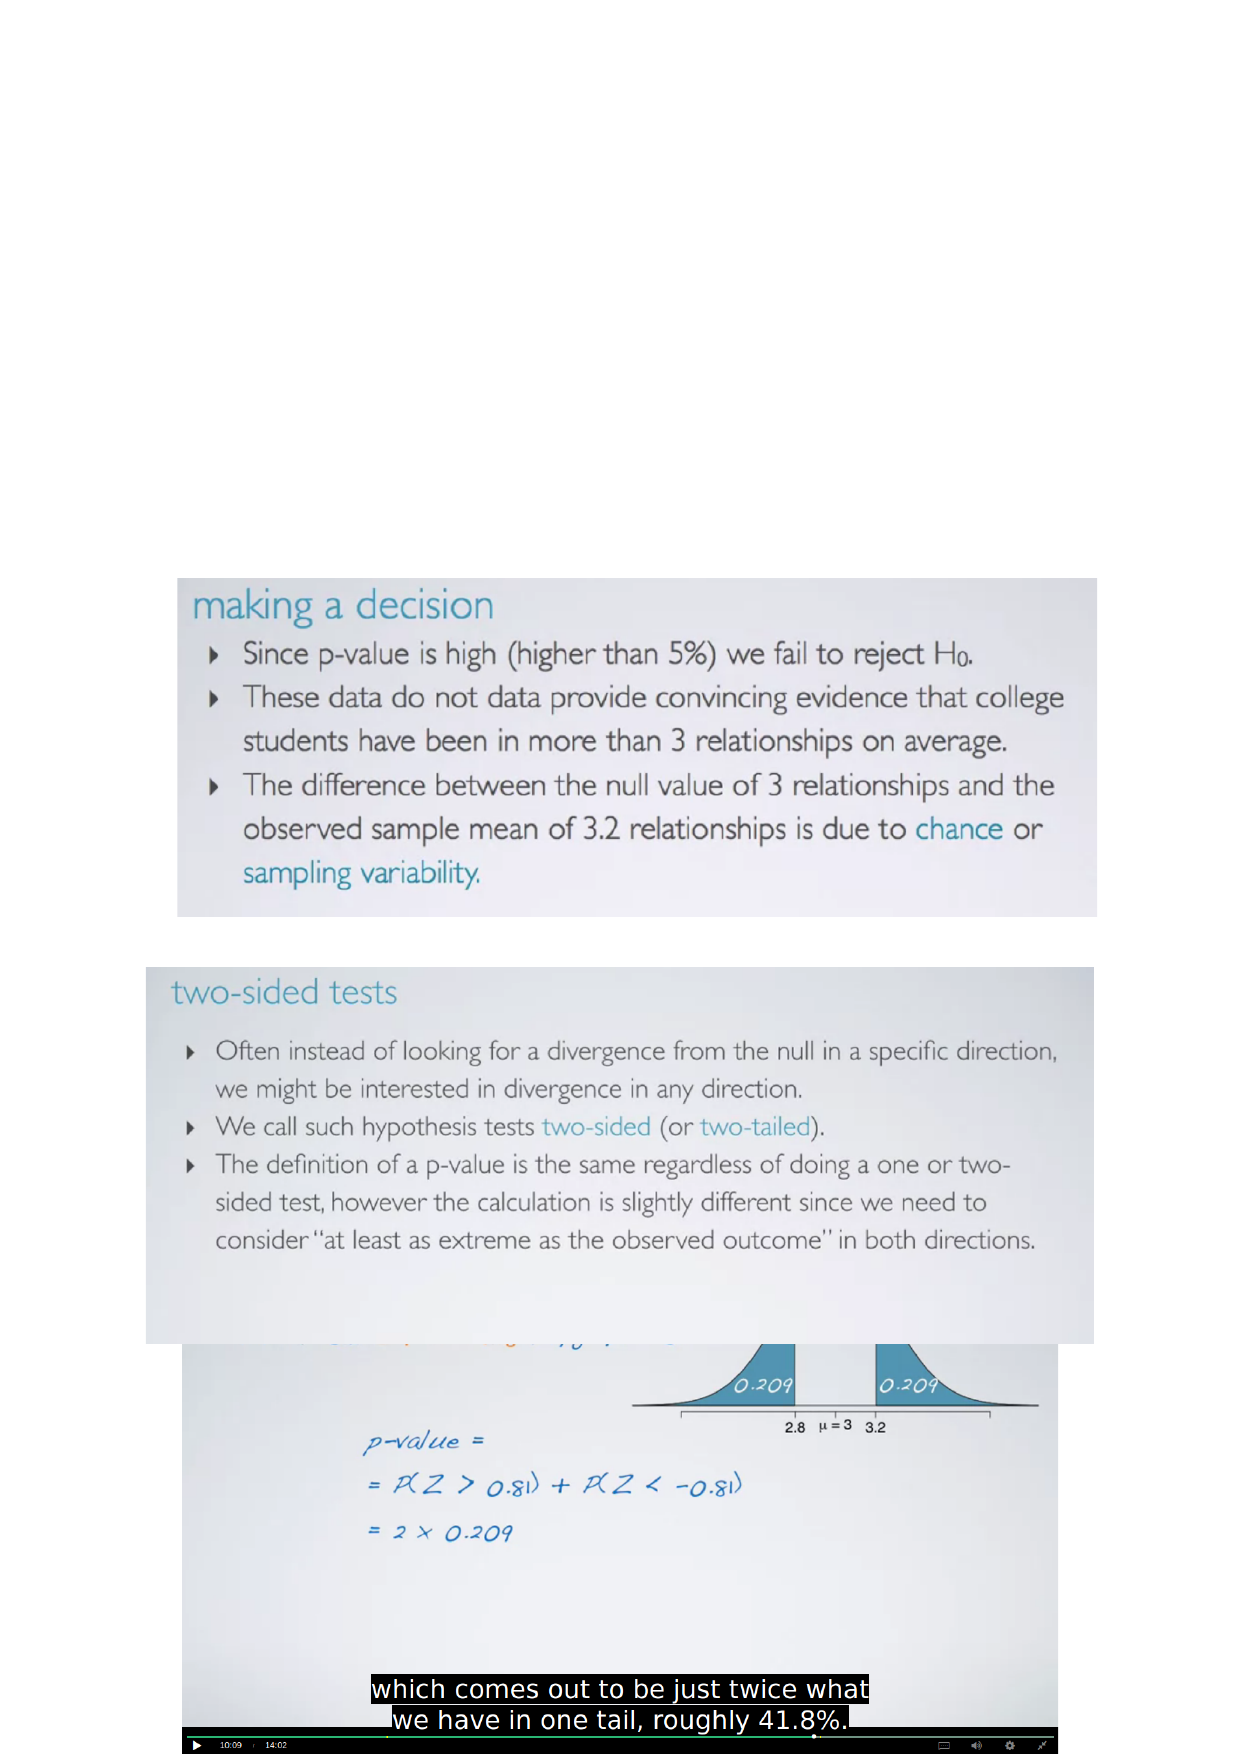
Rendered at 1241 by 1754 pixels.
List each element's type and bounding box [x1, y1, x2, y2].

picture [177, 578, 1098, 917]
picture [145, 967, 1094, 1754]
